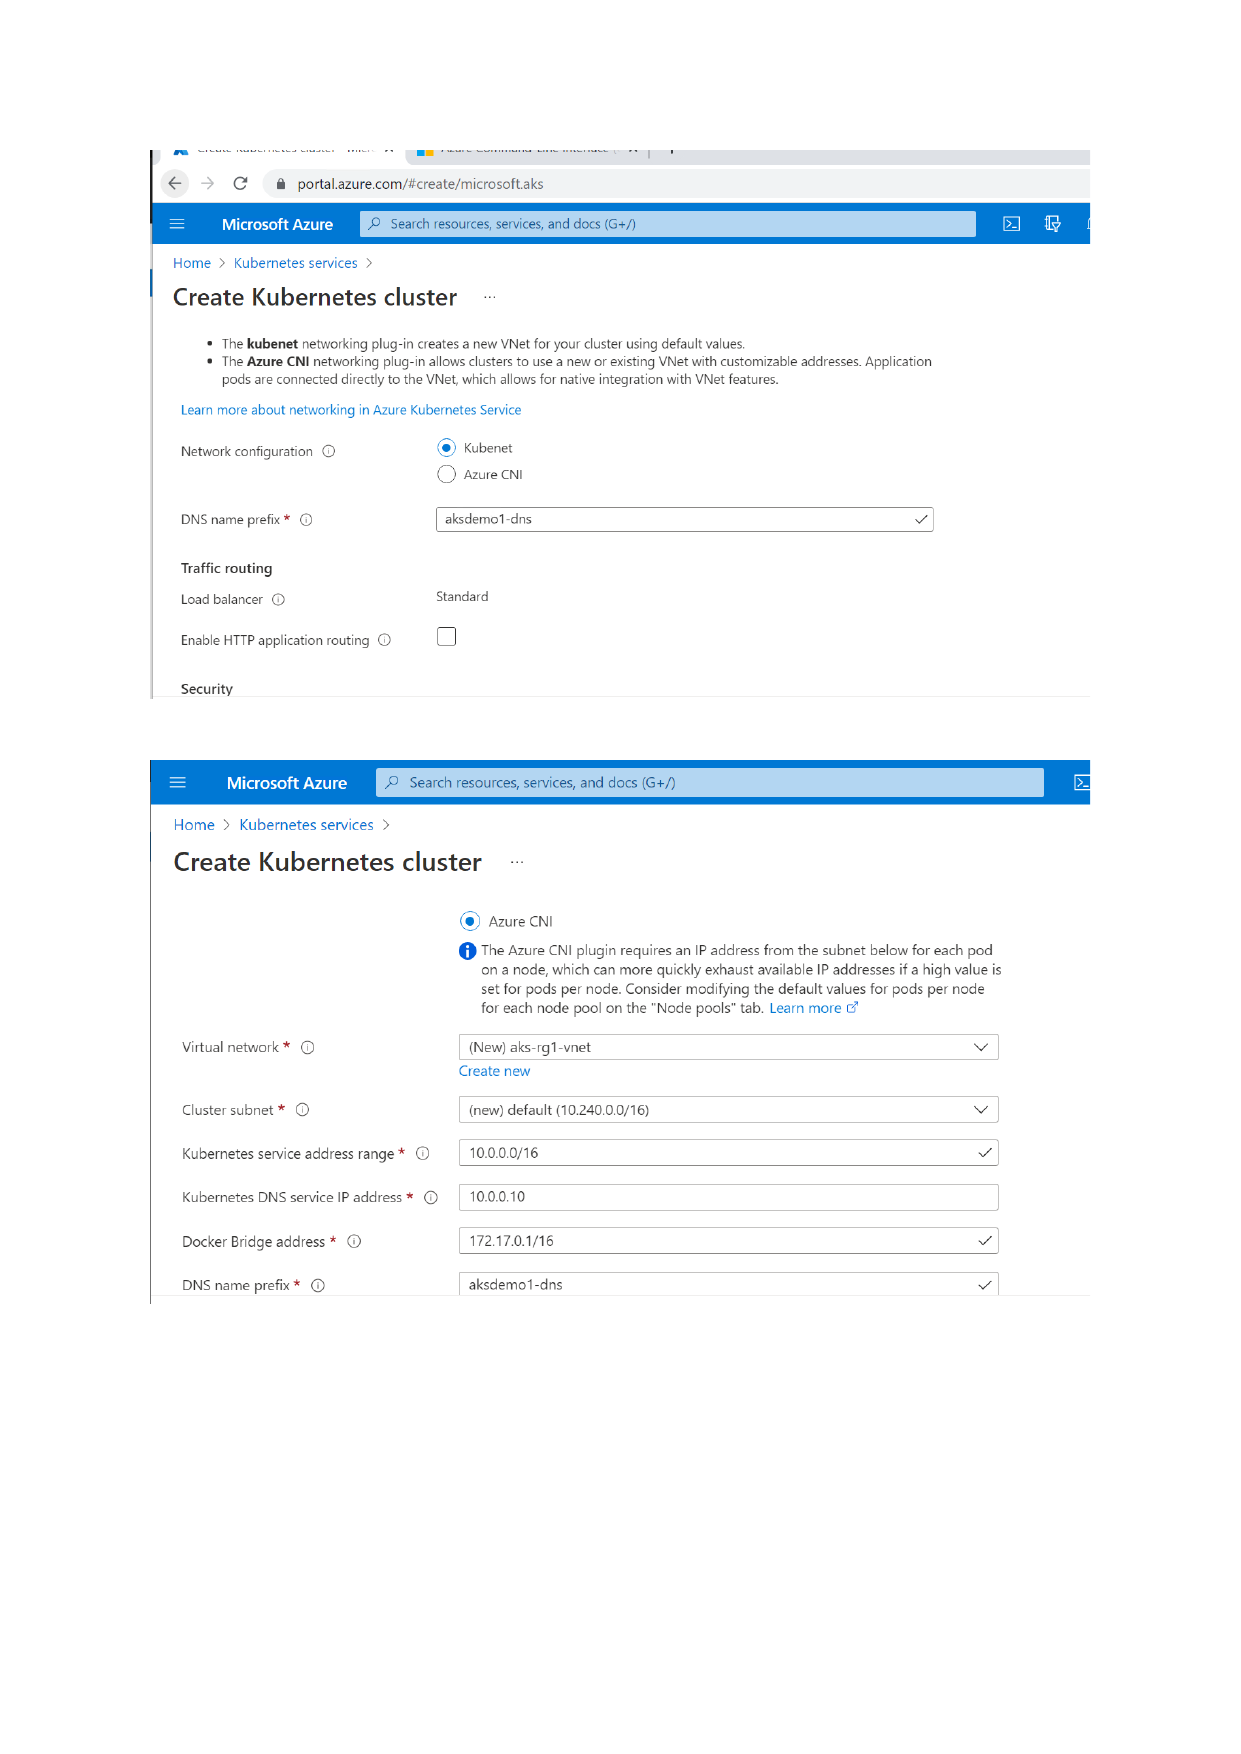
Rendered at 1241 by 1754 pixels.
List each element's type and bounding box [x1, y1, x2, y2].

picture [150, 150, 1091, 699]
picture [150, 760, 1091, 1304]
